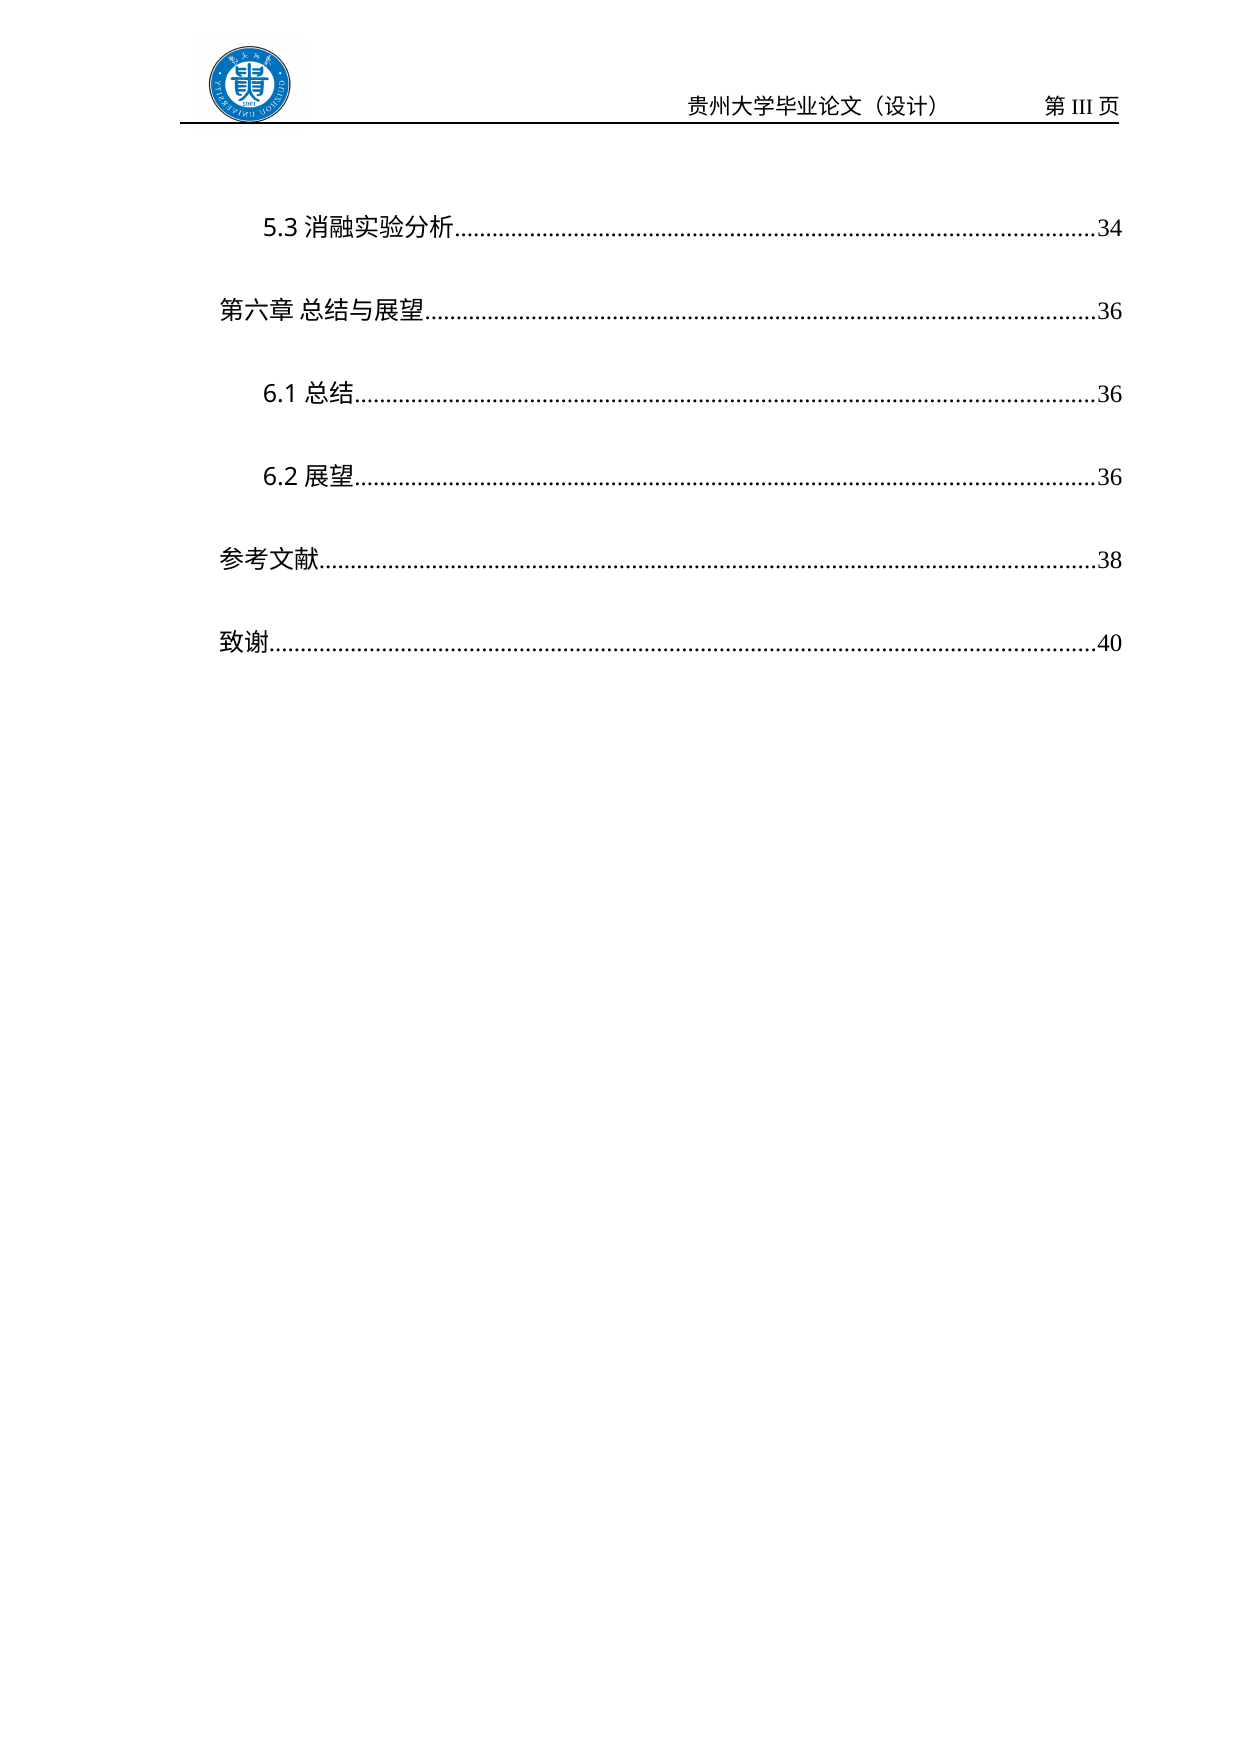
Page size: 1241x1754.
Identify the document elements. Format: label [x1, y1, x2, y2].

picture [194, 124, 307, 131]
picture [194, 36, 307, 122]
